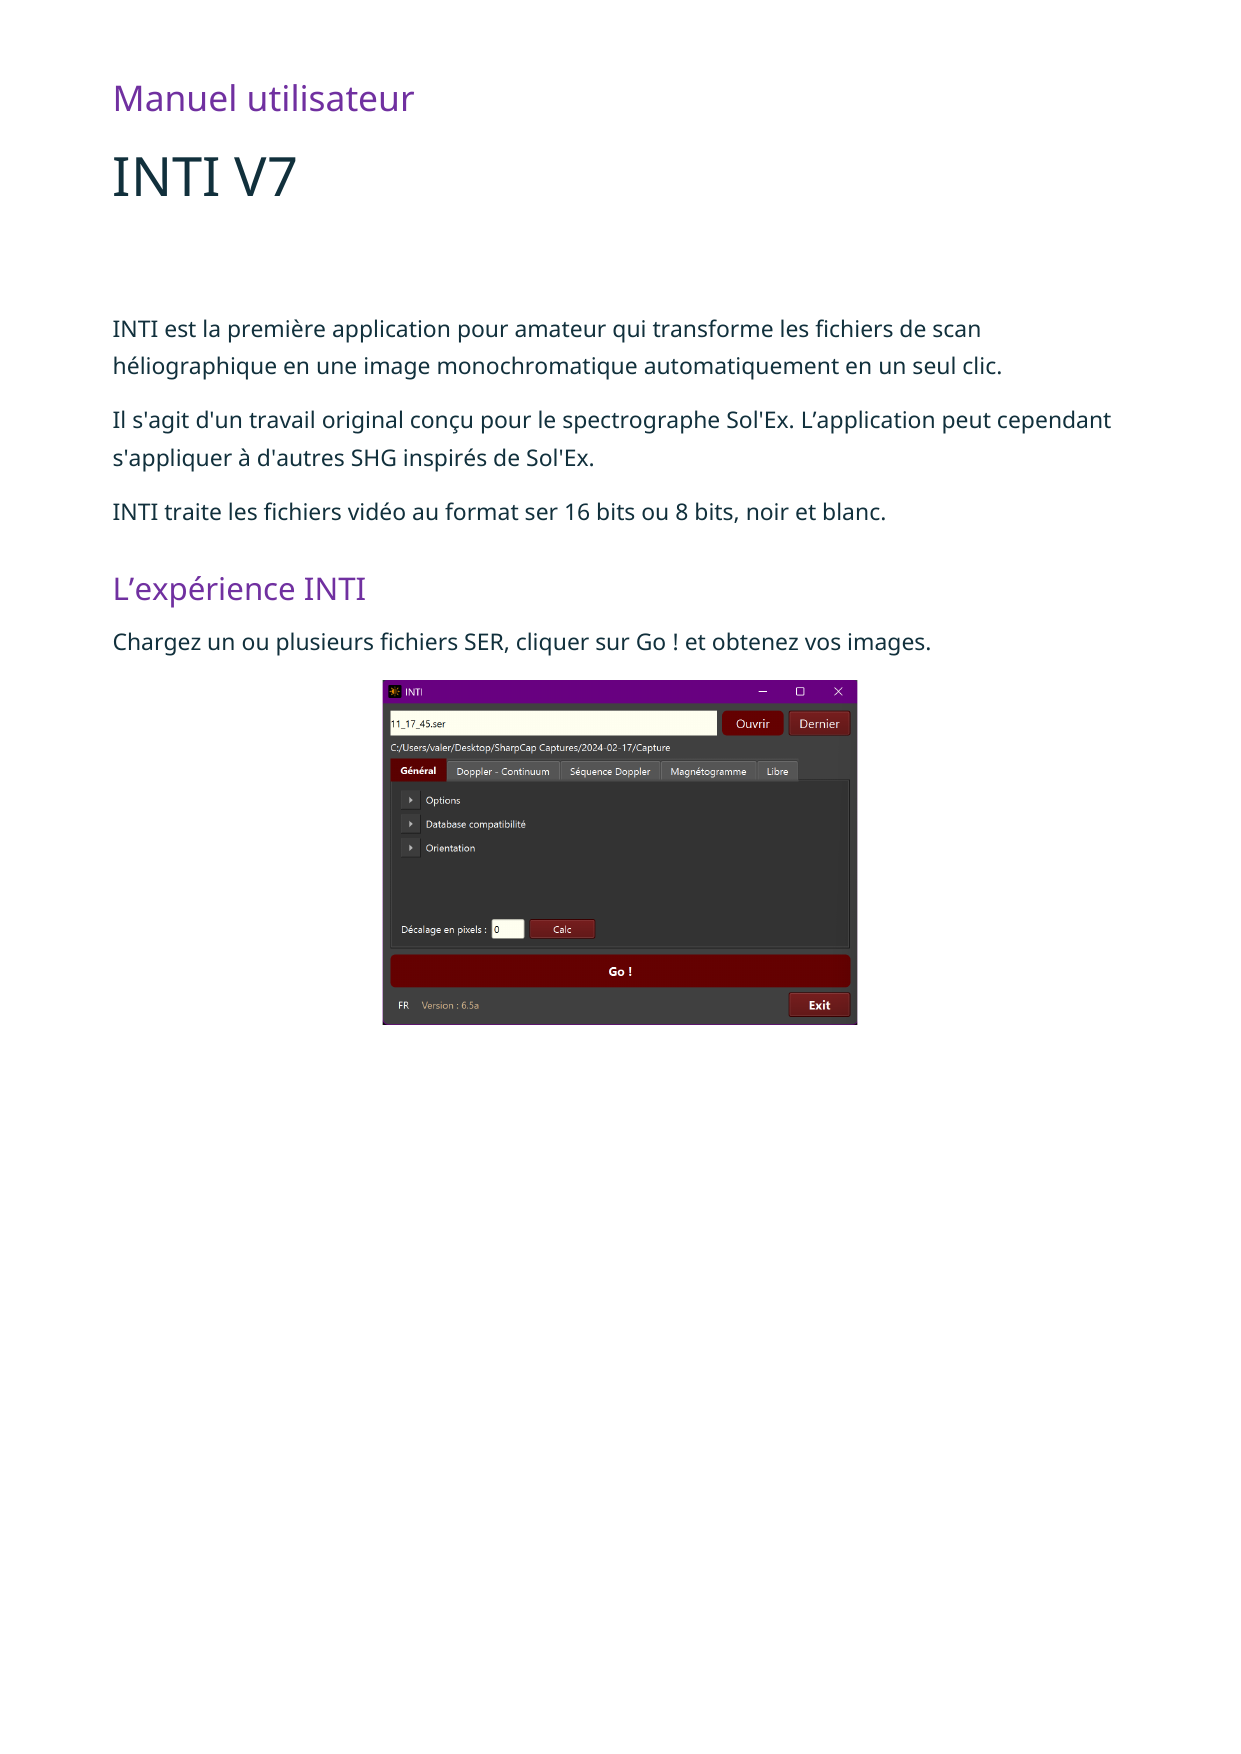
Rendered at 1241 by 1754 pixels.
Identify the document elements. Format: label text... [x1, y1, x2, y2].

subtitle Manuel utilisateur [112, 74, 1128, 122]
text INTI est la première application pour amateur qui transforme les fichiers de scan héliographique en une image monochromatique automatiquement en un seul clic. [112, 312, 1128, 381]
text Il s'agit d'un travail original conçu pour le spectrographe Sol'Ex. L’application peut cependant s'appliquer à d'autres SHG inspirés de Sol'Ex. [112, 404, 1128, 473]
text INTI traite les fichiers vidéo au format ser 16 bits ou 8 bits, noir et blanc. [112, 496, 1128, 527]
subtitle L’expérience INTI [112, 567, 1128, 609]
text Chargez un ou plusieurs fichiers SER, cliquer sur Go ! et obtenez vos images. [112, 626, 1128, 657]
title INTI V7 [112, 139, 1128, 212]
picture [382, 680, 858, 1025]
